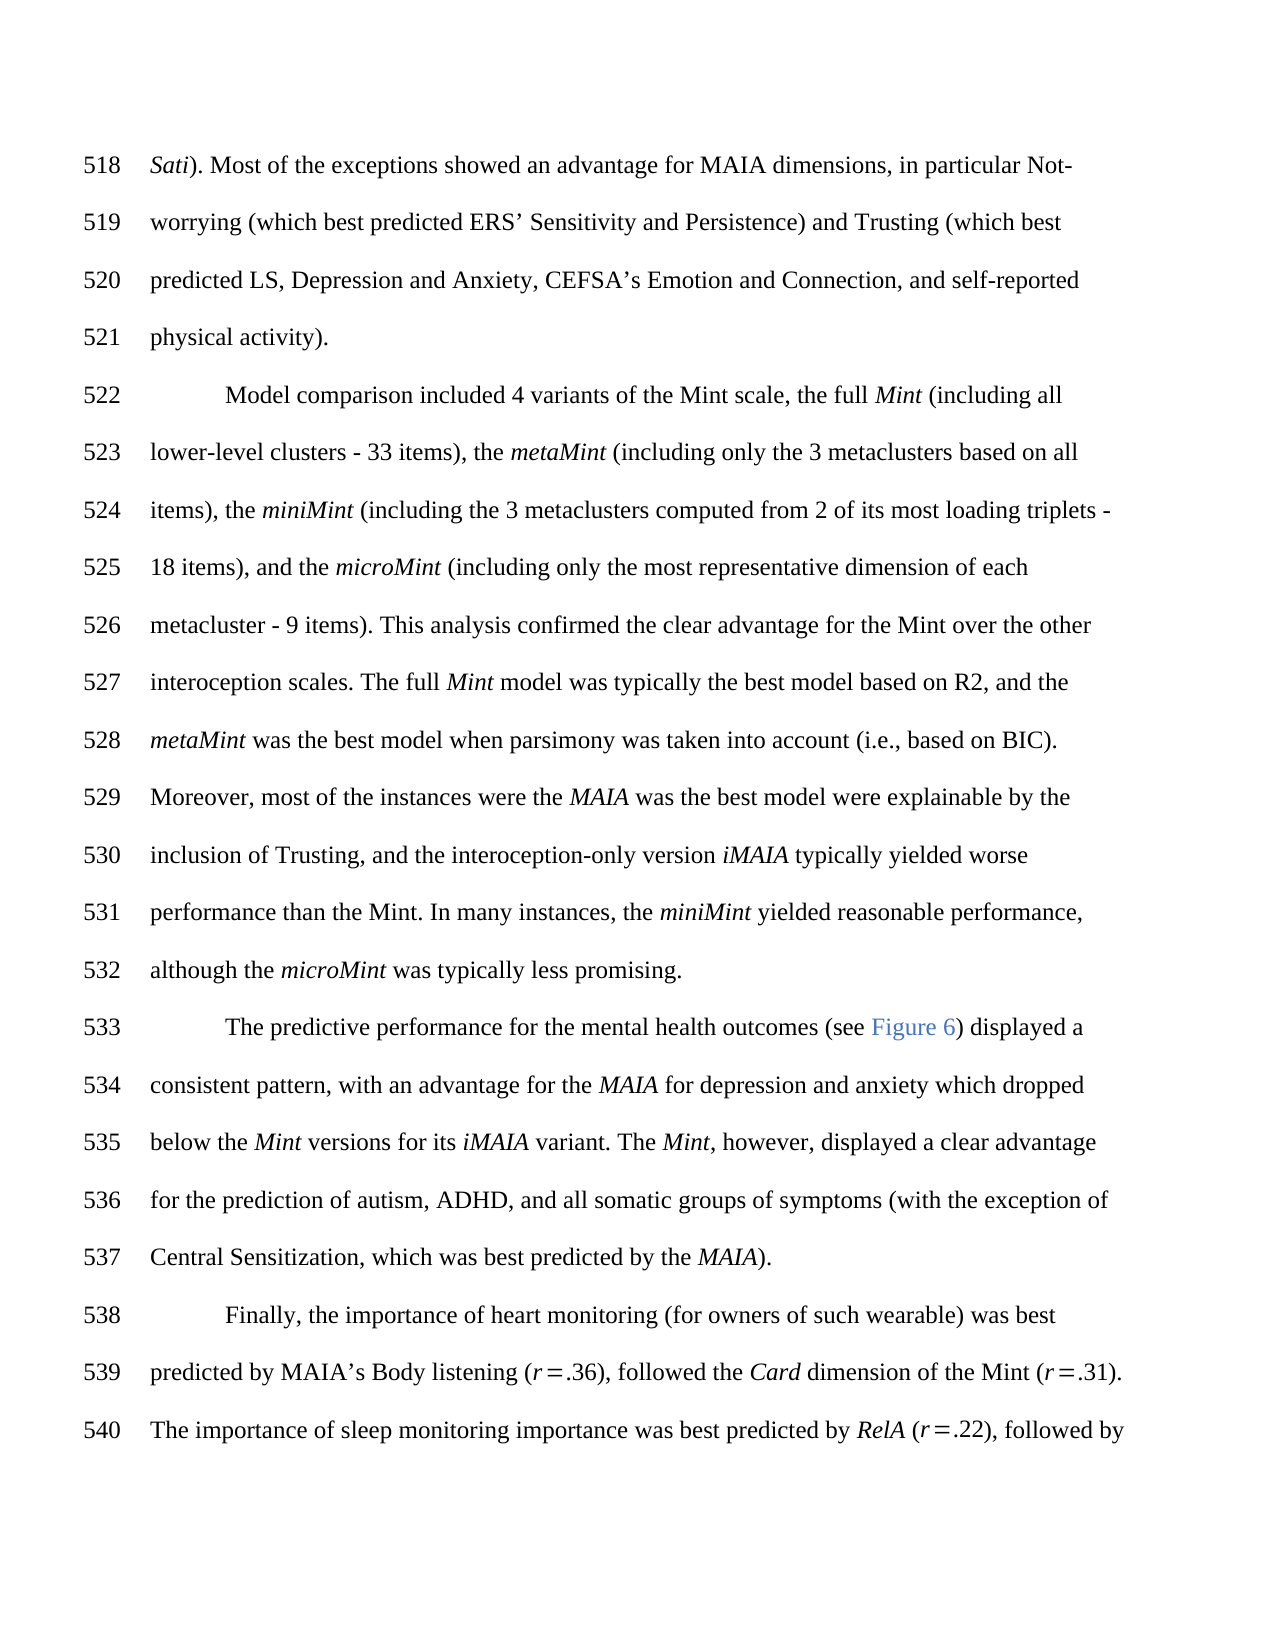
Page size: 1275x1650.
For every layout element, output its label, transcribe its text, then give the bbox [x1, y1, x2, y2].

text The predictive performance for the mental health outcomes (see Figure 6) displayed a consistent pattern, with an advantage for the MAIA for depression and anxiety which dropped below the Mint versions for its iMAIA variant. The Mint, however, displayed a clear advantage for the prediction of autism, ADHD, and all somatic groups of symptoms (with the exception of Central Sensitization, which was best predicted by the MAIA). [150, 1012, 1125, 1271]
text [150, 150, 1125, 351]
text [150, 1300, 1125, 1444]
text Model comparison included 4 variants of the Mint scale, the full Mint (including all lower-level clusters - 33 items), the metaMint (including only the 3 metaclusters based on all items), the miniMint (including the 3 metaclusters computed from 2 of its most loading triplets - 18 items), and the microMint (including only the most representative dimension of each metacluster - 9 items). This analysis confirmed the clear advantage for the Mint over the other interoception scales. The full Mint model was typically the best model based on R2, and the metaMint was the best model when parsimony was taken into account (i.e., based on BIC). Moreover, most of the instances were the MAIA was the best model were explainable by the inclusion of Trusting, and the interoception-only version iMAIA typically yielded worse performance than the Mint. In many instances, the miniMint yielded reasonable performance, although the microMint was typically less promising. [150, 380, 1125, 984]
